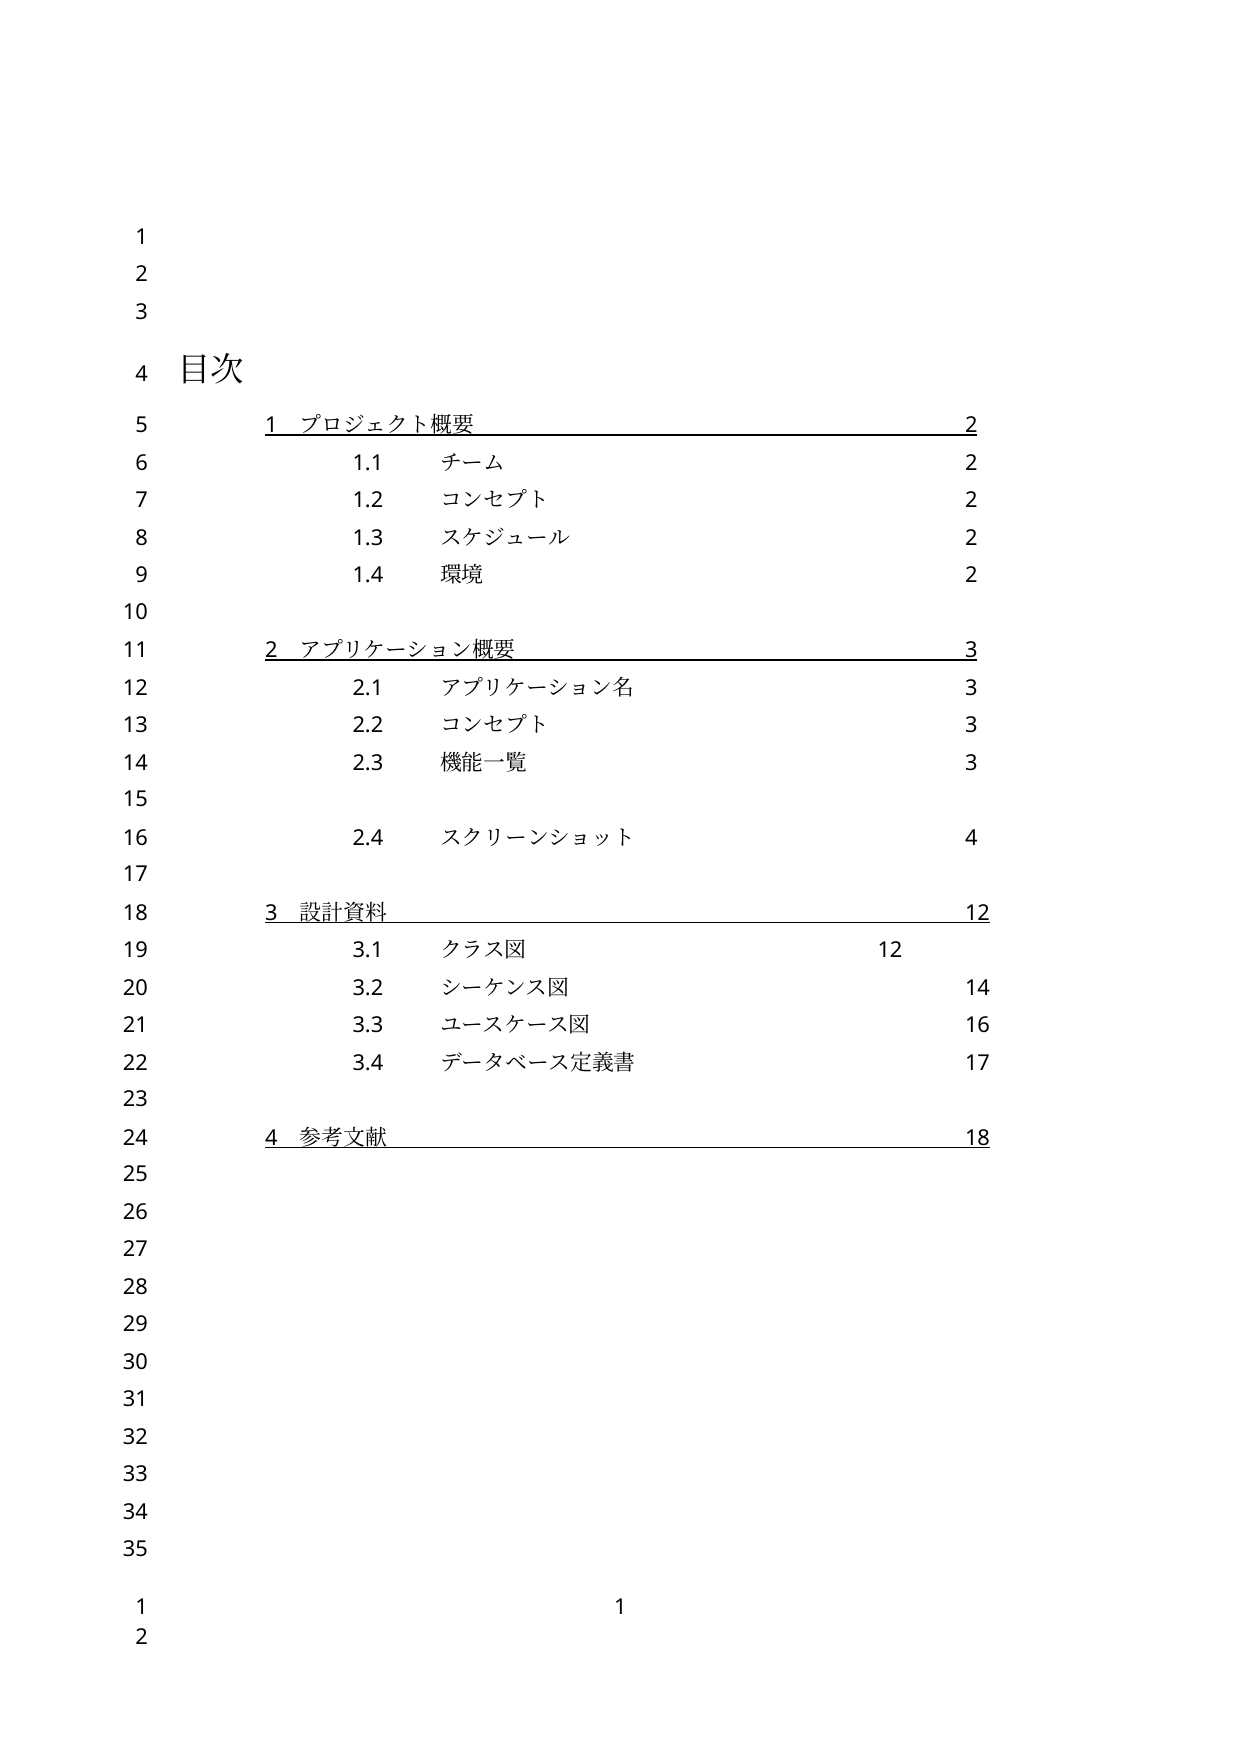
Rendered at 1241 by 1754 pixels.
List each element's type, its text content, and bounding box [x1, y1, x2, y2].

text 3.3 ユースケース図 16 [177, 1004, 1063, 1042]
list 2.4 スクリーンショット 4 [265, 817, 1063, 854]
text 3.2 シーケンス図 14 [177, 967, 1063, 1004]
list 1.3 スケジュール 2 [265, 517, 1063, 554]
text 3.4 データベース定義書 17 [177, 1042, 1063, 1079]
list 2 アプリケーション概要 3 [265, 629, 1063, 667]
text 4 参考文献 18 [177, 1117, 1063, 1154]
text 3.1 クラス図 12 [177, 929, 1063, 967]
text 3 設計資料 12 [177, 892, 1063, 929]
list 1 プロジェクト概要 2 [265, 404, 1063, 442]
list 1.1 チーム 2 [265, 442, 1063, 479]
list 2.2 コンセプト 3 [265, 704, 1063, 742]
list 2.3 機能一覧 3 [265, 742, 1063, 779]
list 2.1 アプリケーション名 3 [265, 667, 1063, 704]
list 1.2 コンセプト 2 [265, 479, 1063, 517]
list 1.4 環境 2 [265, 554, 1063, 592]
text 目次 [177, 329, 1063, 404]
